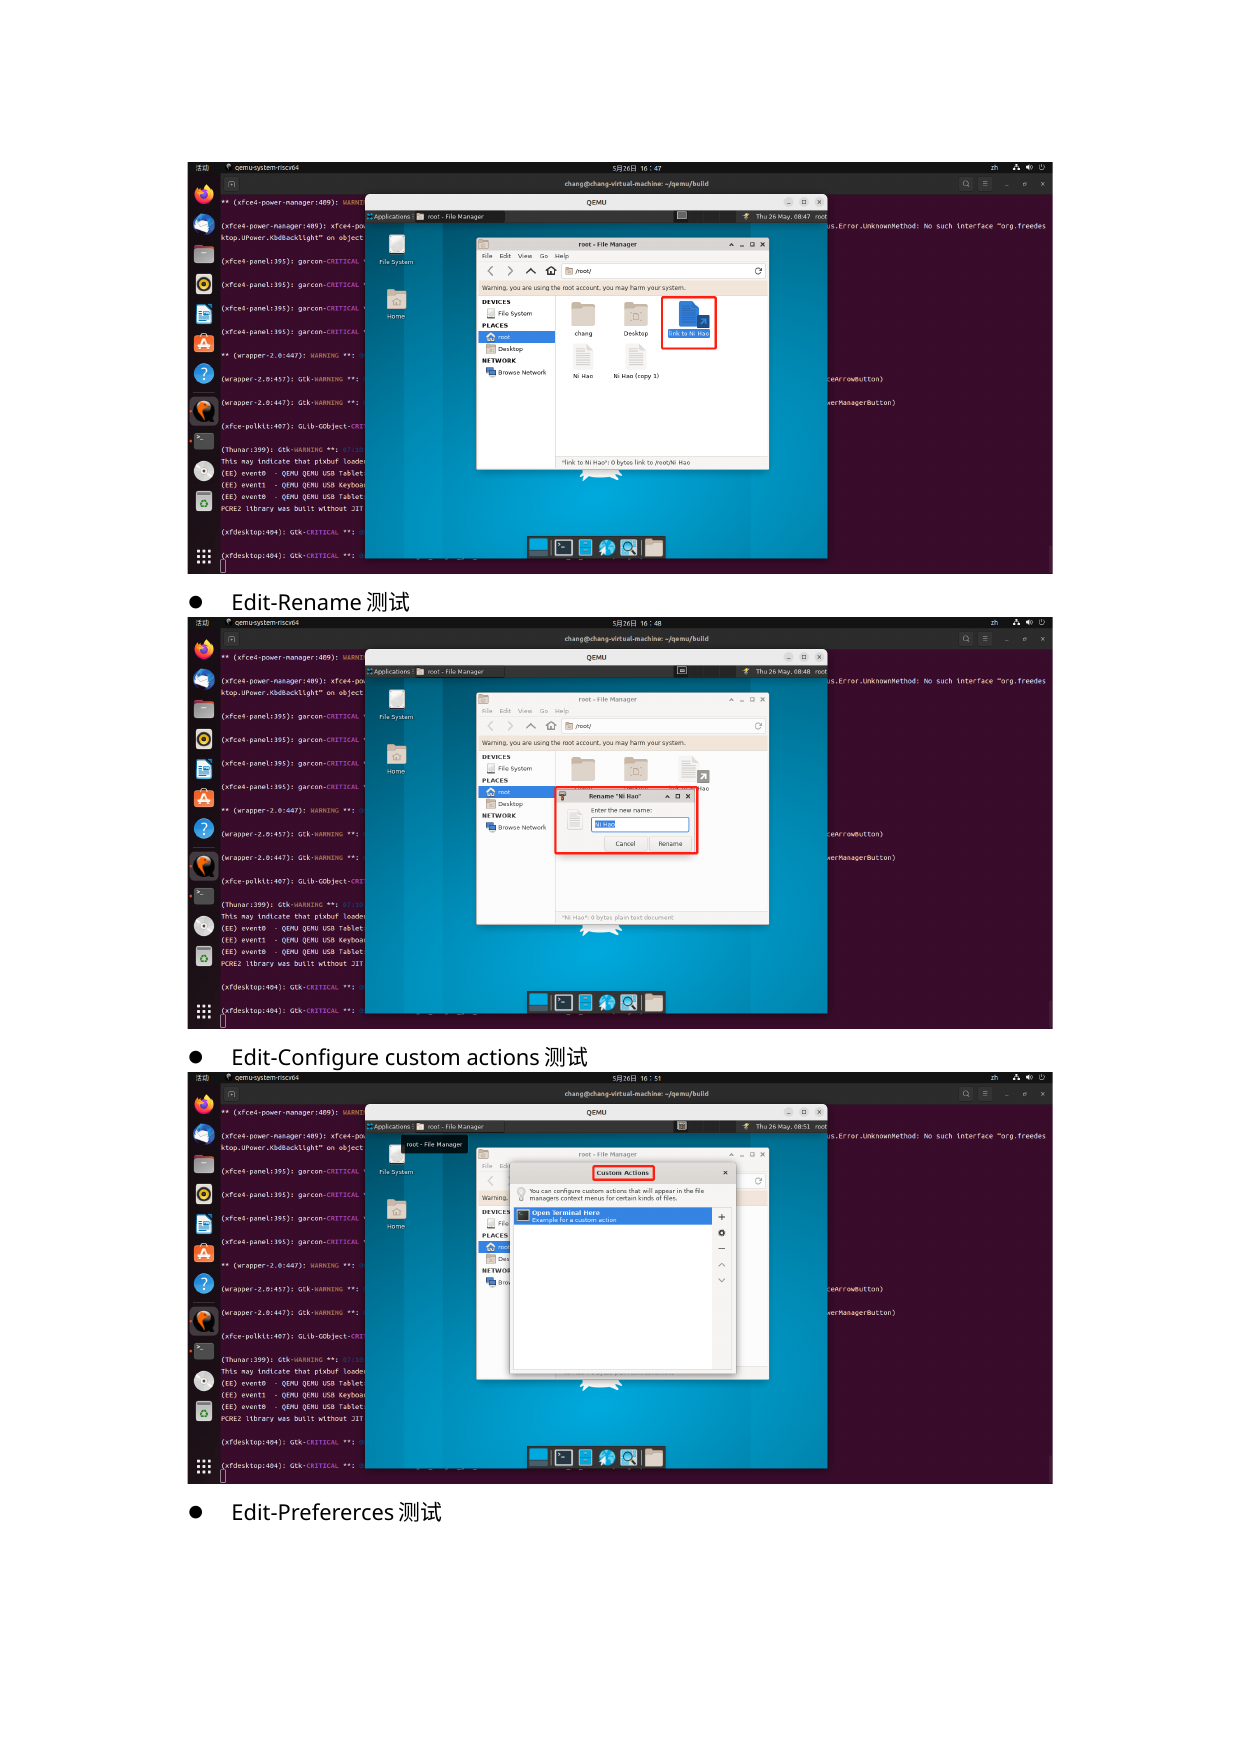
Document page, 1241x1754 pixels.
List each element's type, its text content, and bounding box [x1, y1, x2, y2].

list Edit-Rename测试 [187, 584, 1053, 617]
picture [187, 617, 1053, 1029]
picture [187, 162, 1053, 574]
list Edit-Configure custom actions测试 [187, 1039, 1053, 1072]
picture [187, 1072, 1053, 1484]
list Edit-Prefererces测试 [187, 1494, 1053, 1527]
